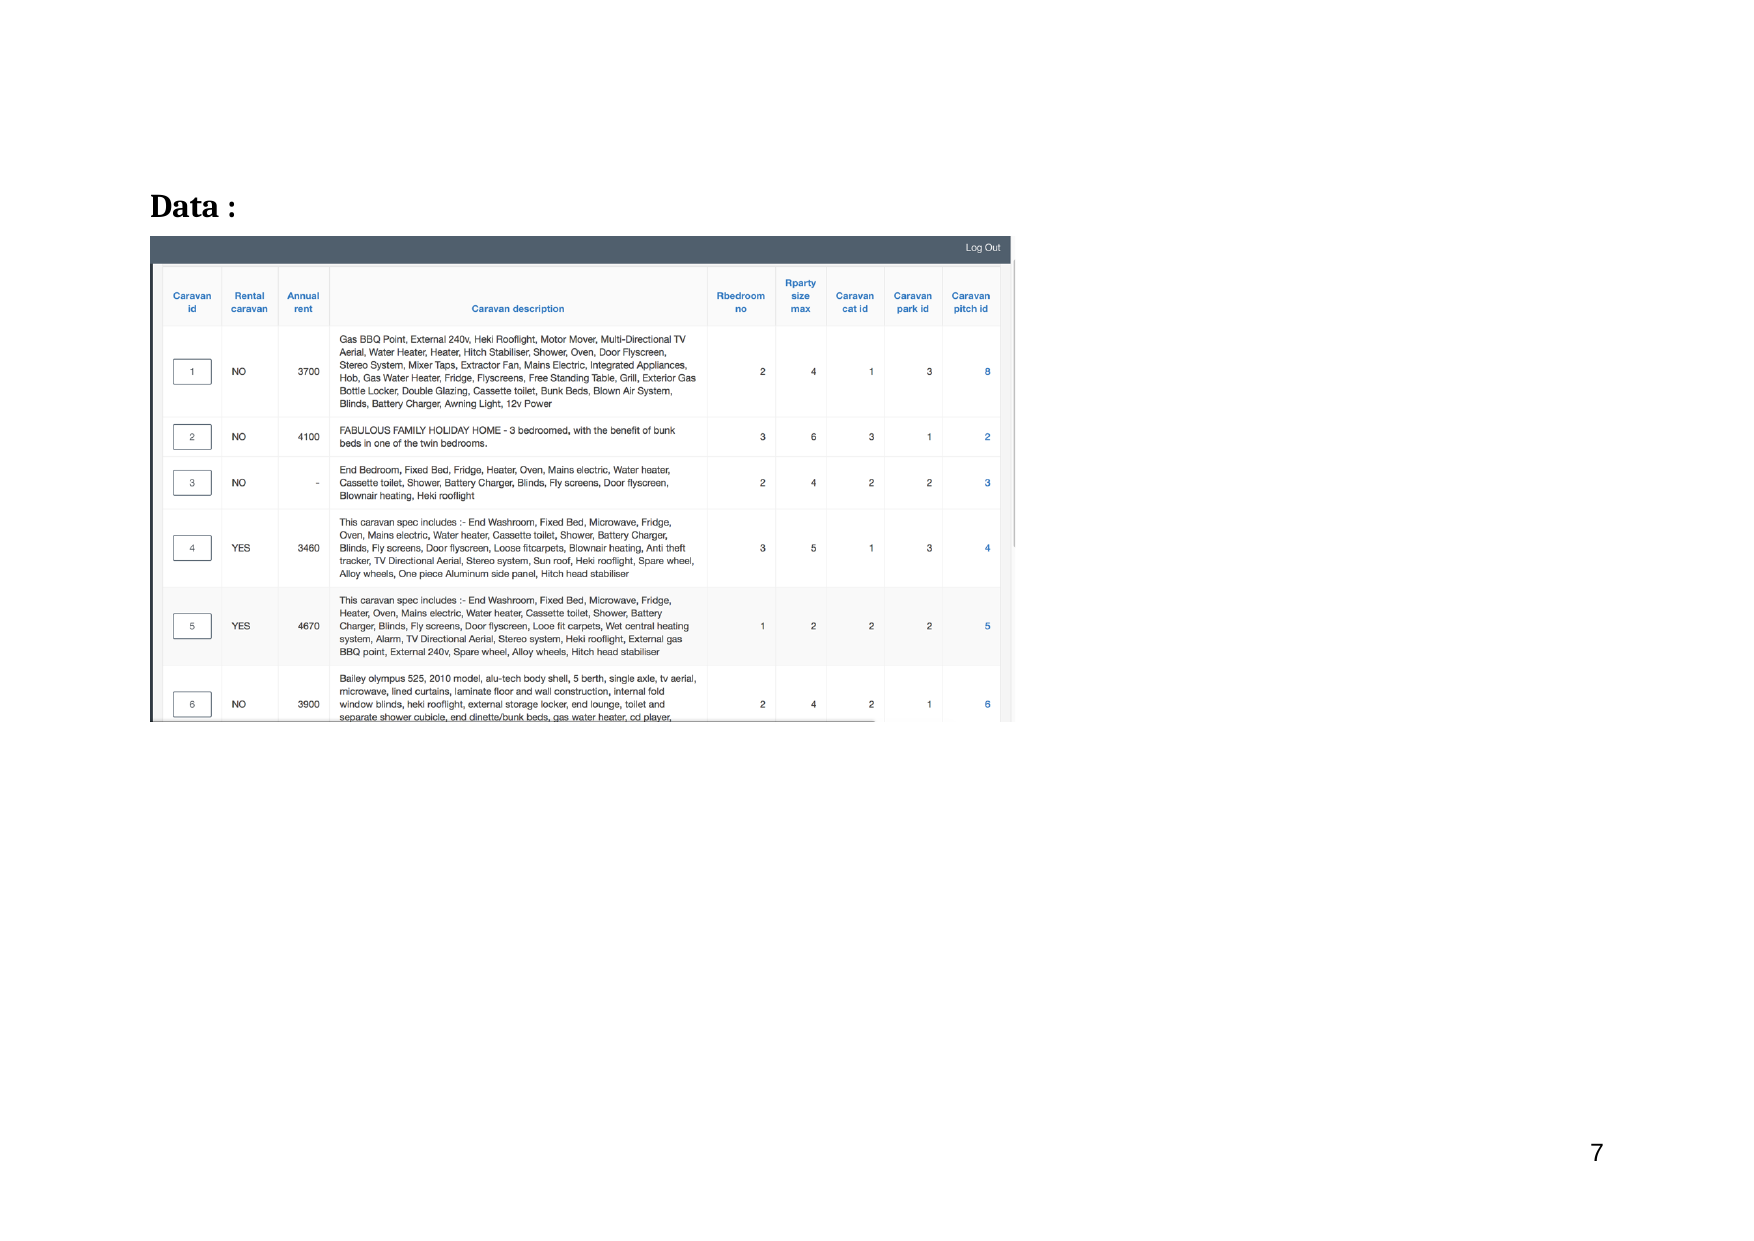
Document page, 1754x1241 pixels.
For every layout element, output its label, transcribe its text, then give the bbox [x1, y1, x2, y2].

picture [150, 236, 1016, 722]
subtitle Data : [150, 187, 1604, 226]
